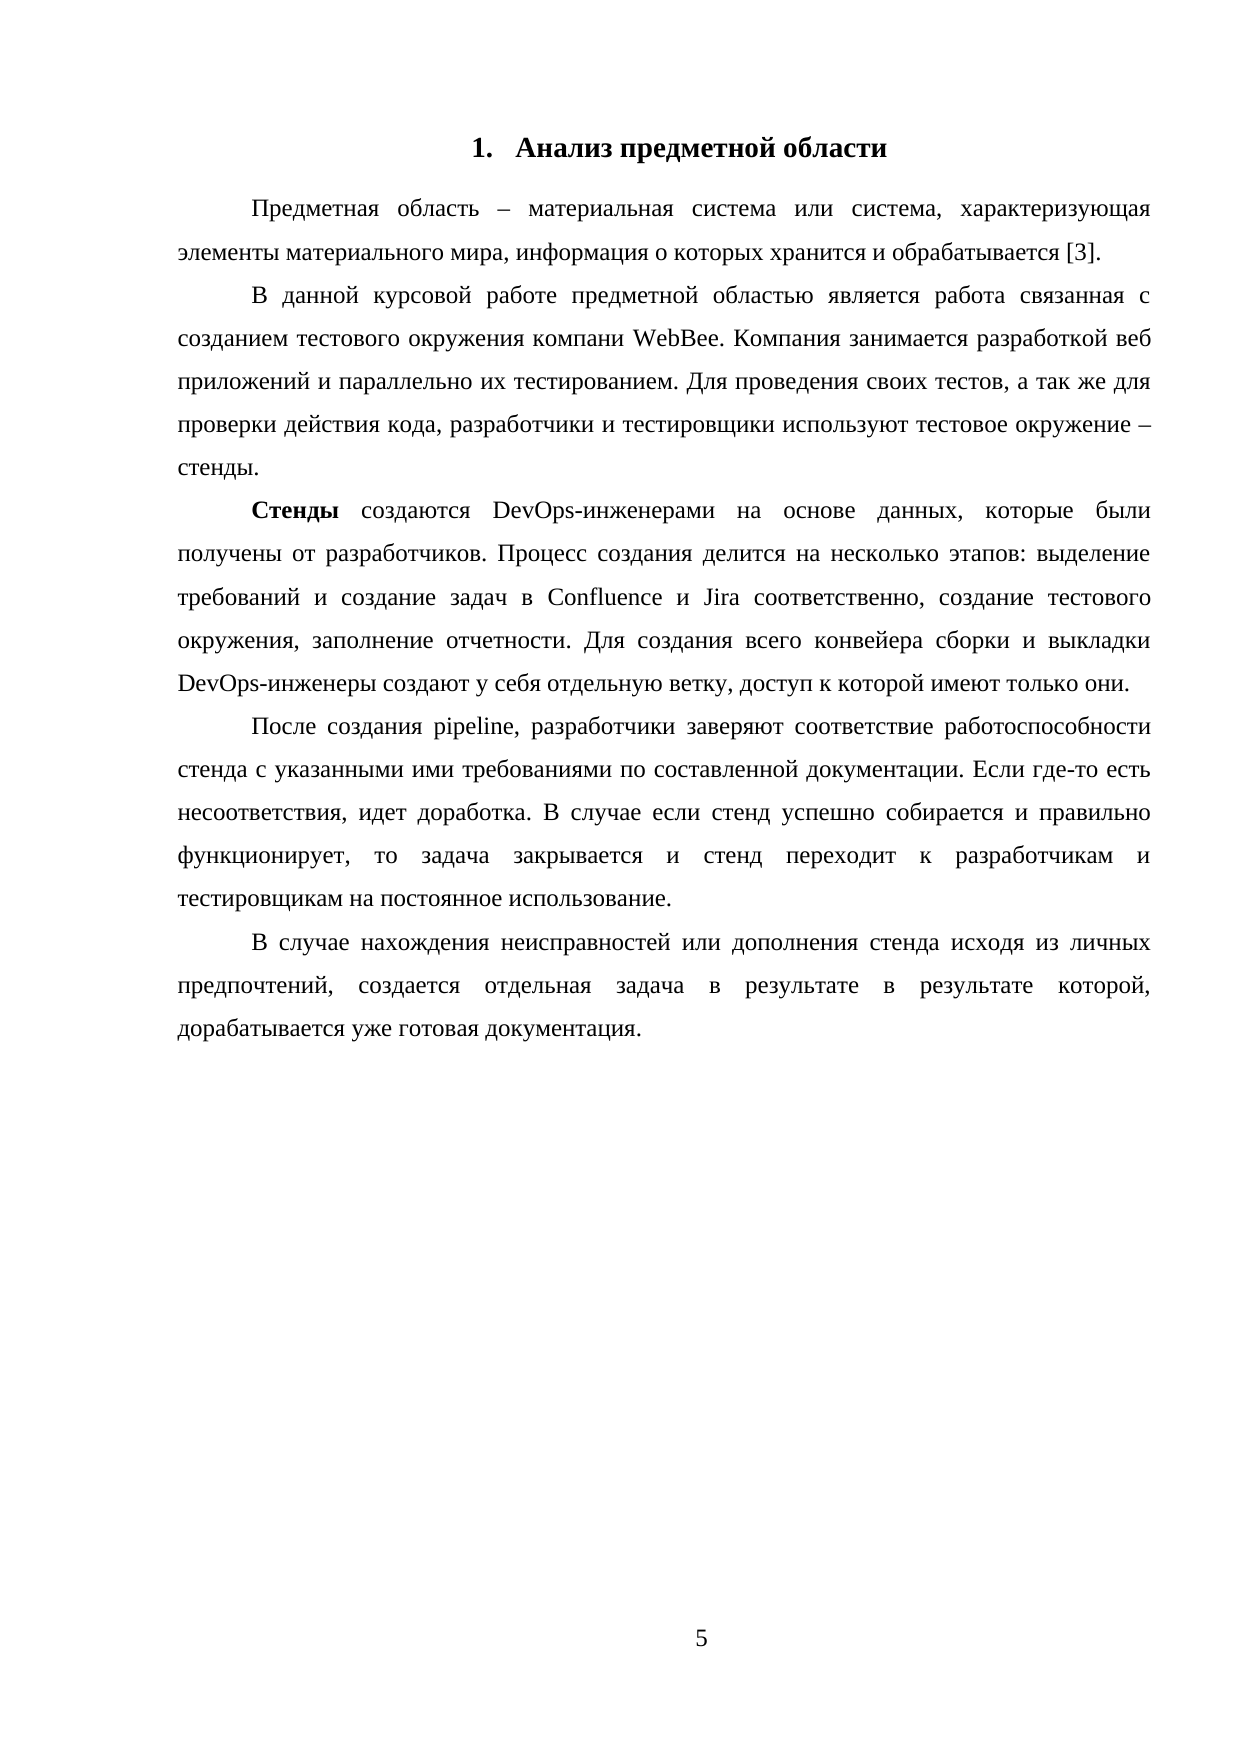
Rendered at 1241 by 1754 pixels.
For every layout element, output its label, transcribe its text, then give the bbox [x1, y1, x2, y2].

text В случае нахождения неисправностей или дополнения стенда исходя из личных предпочтений, создается отдельная задача в результате в результате которой, дорабатывается уже готовая документация. [177, 927, 1152, 1042]
text Предметная область – материальная система или система, характеризующая элементы материального мира, информация о которых хранится и обрабатывается [3]. [177, 193, 1152, 265]
text Стенды создаются DevOps-инженерами на основе данных, которые были получены от разработчиков. Процесс создания делится на несколько этапов: выделение требований и создание задач в Confluence и Jira соответственно, создание тестового окружения, заполнение отчетности. Для создания всего конвейера сборки и выкладки DevOps-инженеры создают у себя отдельную ветку, доступ к которой имеют только они. [177, 495, 1152, 697]
text После создания pipeline, разработчики заверяют соответствие работоспособности стенда с указанными ими требованиями по составленной документации. Если где-то есть несоответствия, идет доработка. В случае если стенд успешно собирается и правильно функционирует, то задача закрывается и стенд переходит к разработчикам и тестировщикам на постоянное использование. [177, 711, 1152, 912]
subtitle Анализ предметной области [207, 131, 1152, 164]
text В данной курсовой работе предметной областью является работа связанная с созданием тестового окружения компани WebBee. Компания занимается разработкой веб приложений и параллельно их тестированием. Для проведения своих тестов, а так же для проверки действия кода, разработчики и тестировщики используют тестовое окружение – стенды. [177, 280, 1152, 481]
